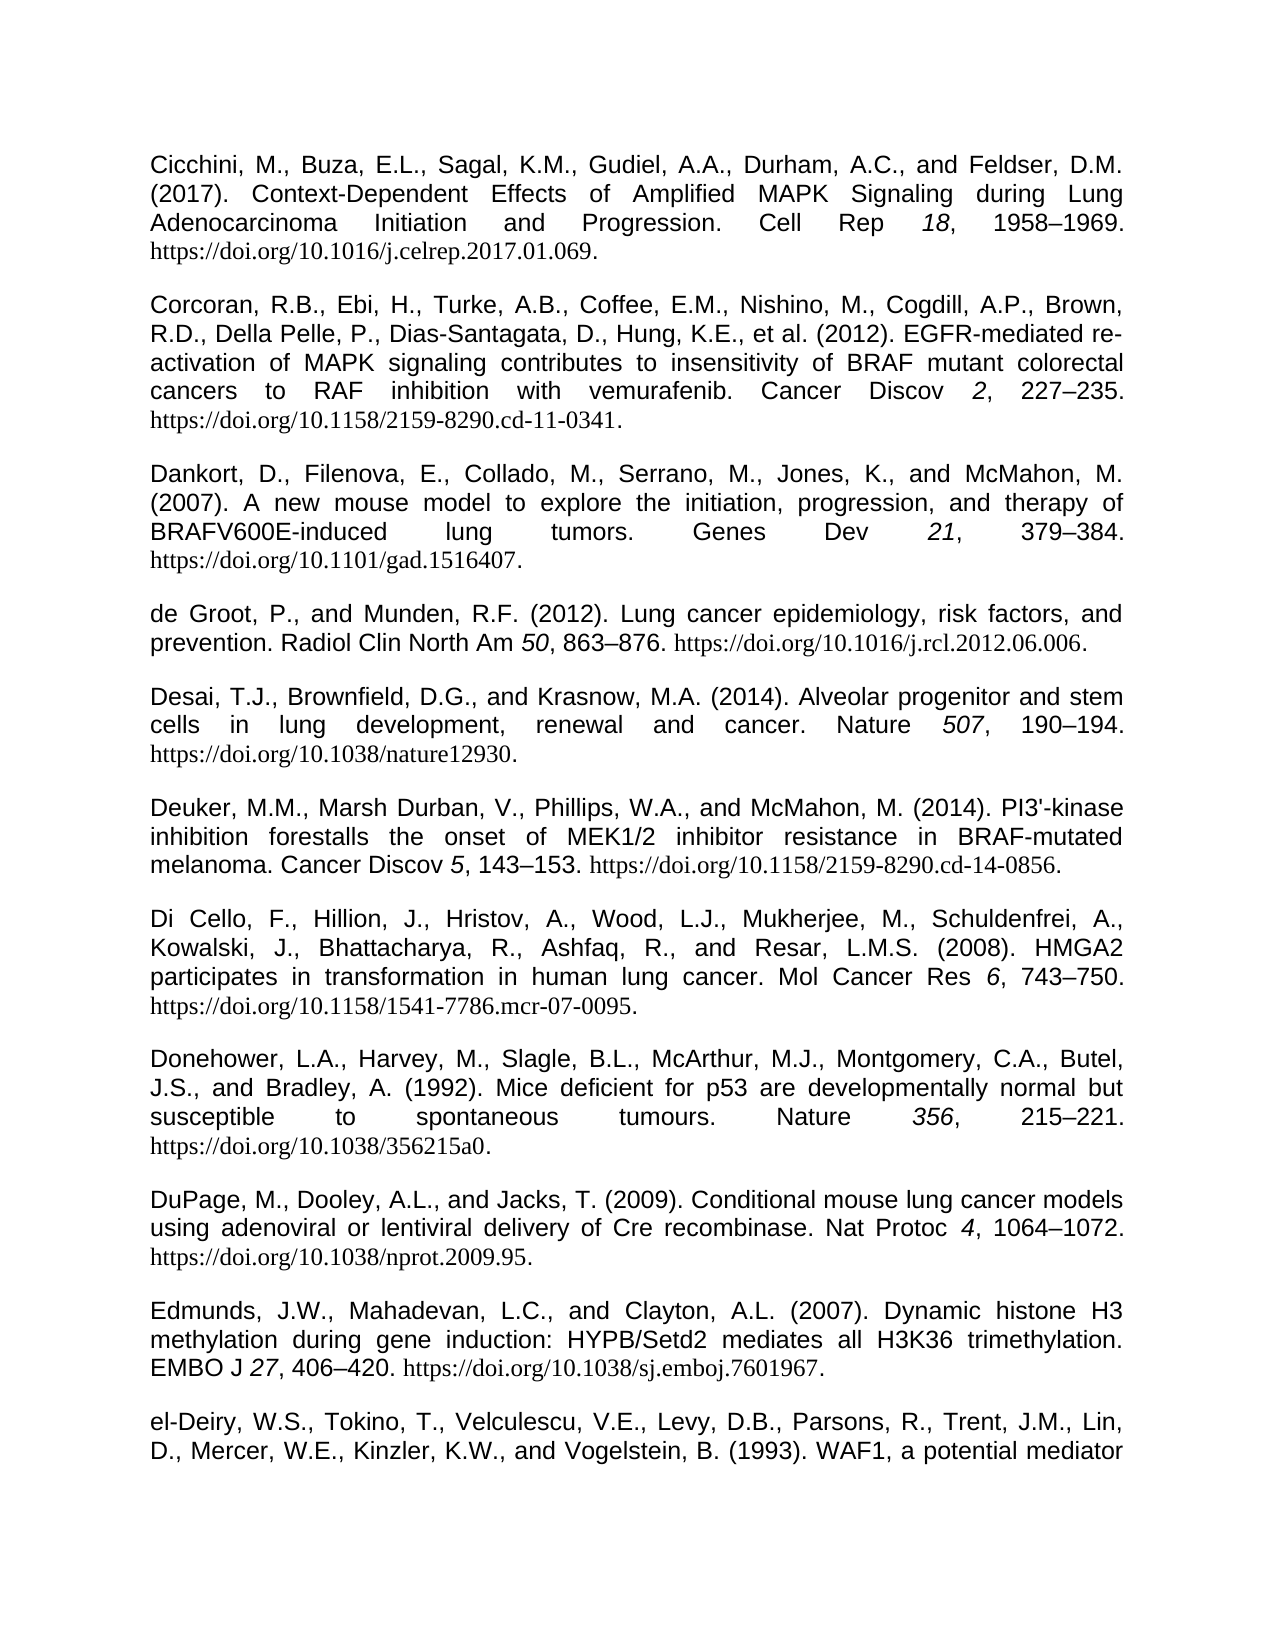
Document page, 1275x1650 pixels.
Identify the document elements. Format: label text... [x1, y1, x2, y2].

text Di Cello, F., Hillion, J., Hristov, A., Wood, L.J., Mukherjee, M., Schuldenfrei, A., Kowalski, J., Bhattacharya, R., Ashfaq, R., and Resar, L.M.S. (2008). HMGA2 participates in transformation in human lung cancer. Mol Cancer Res 6, 743–750. https://doi.org/10.1158/1541-7786.mcr-07-0095. [150, 904, 1125, 1019]
text Deuker, M.M., Marsh Durban, V., Phillips, W.A., and McMahon, M. (2014). PI3'-kinase inhibition forestalls the onset of MEK1/2 inhibitor resistance in BRAF-mutated melanoma. Cancer Discov 5, 143–153. https://doi.org/10.1158/2159-8290.cd-14-0856. [150, 793, 1125, 879]
text Corcoran, R.B., Ebi, H., Turke, A.B., Coffee, E.M., Nishino, M., Cogdill, A.P., Brown, R.D., Della Pelle, P., Dias-Santagata, D., Hung, K.E., et al. (2012). EGFR-mediated re-activation of MAPK signaling contributes to insensitivity of BRAF mutant colorectal cancers to RAF inhibition with vemurafenib. Cancer Discov 2, 227–235. https://doi.org/10.1158/2159-8290.cd-11-0341. [150, 290, 1125, 434]
text de Groot, P., and Munden, R.F. (2012). Lung cancer epidemiology, risk factors, and prevention. Radiol Clin North Am 50, 863–876. https://doi.org/10.1016/j.rcl.2012.06.006. [150, 599, 1125, 657]
text Cicchini, M., Buza, E.L., Sagal, K.M., Gudiel, A.A., Durham, A.C., and Feldser, D.M. (2017). Context-Dependent Effects of Amplified MAPK Signaling during Lung Adenocarcinoma Initiation and Progression. Cell Rep 18, 1958–1969. https://doi.org/10.1016/j.celrep.2017.01.069. [150, 150, 1125, 265]
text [150, 1407, 1125, 1465]
text Dankort, D., Filenova, E., Collado, M., Serrano, M., Jones, K., and McMahon, M. (2007). A new mouse model to explore the initiation, progression, and therapy of BRAFV600E-induced lung tumors. Genes Dev 21, 379–384. https://doi.org/10.1101/gad.1516407. [150, 459, 1125, 574]
text Desai, T.J., Brownfield, D.G., and Krasnow, M.A. (2014). Alveolar progenitor and stem cells in lung development, renewal and cancer. Nature 507, 190–194. https://doi.org/10.1038/nature12930. [150, 682, 1125, 768]
text DuPage, M., Dooley, A.L., and Jacks, T. (2009). Conditional mouse lung cancer models using adenoviral or lentiviral delivery of Cre recombinase. Nat Protoc 4, 1064–1072. https://doi.org/10.1038/nprot.2009.95. [150, 1184, 1125, 1271]
text Edmunds, J.W., Mahadevan, L.C., and Clayton, A.L. (2007). Dynamic histone H3 methylation during gene induction: HYPB/Setd2 mediates all H3K36 trimethylation. EMBO J 27, 406–420. https://doi.org/10.1038/sj.emboj.7601967. [150, 1296, 1125, 1382]
text Donehower, L.A., Harvey, M., Slagle, B.L., McArthur, M.J., Montgomery, C.A., Butel, J.S., and Bradley, A. (1992). Mice deficient for p53 are developmentally normal but susceptible to spontaneous tumours. Nature 356, 215–221. https://doi.org/10.1038/356215a0. [150, 1044, 1125, 1159]
